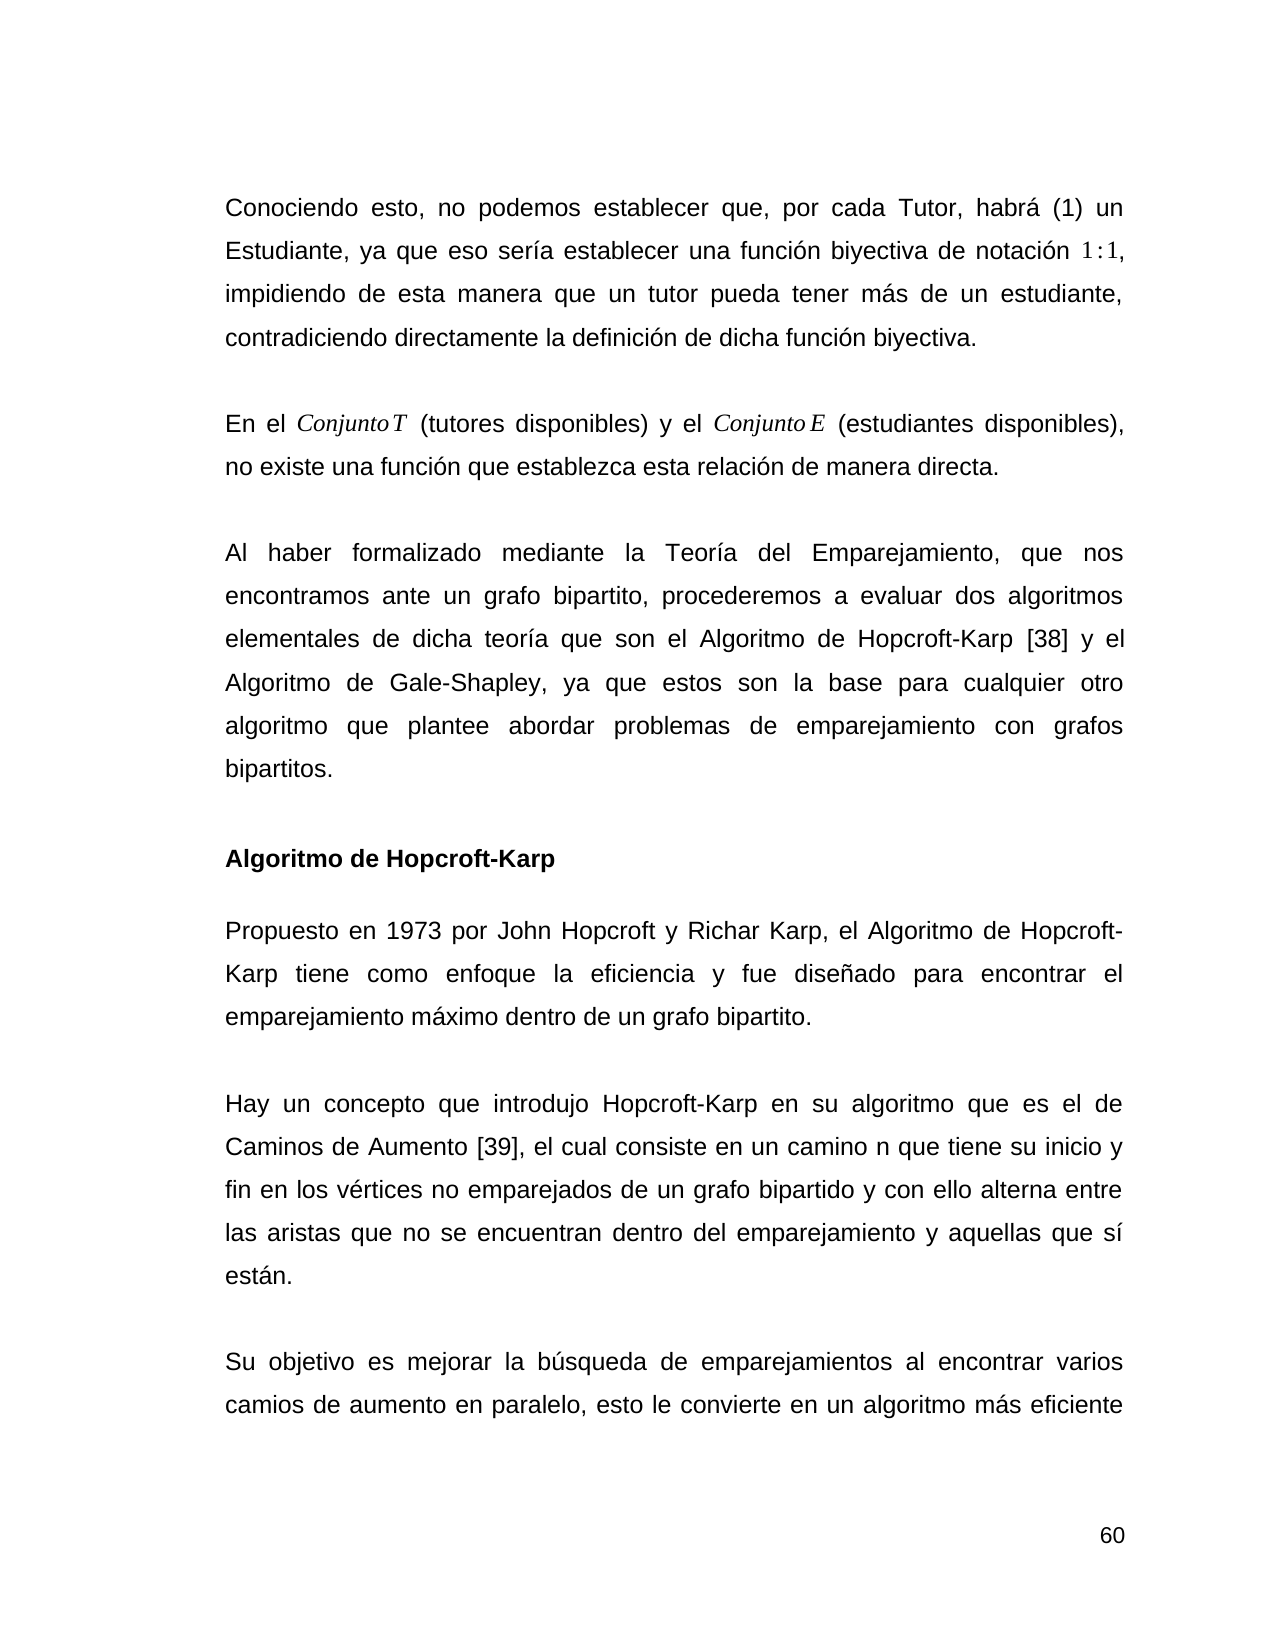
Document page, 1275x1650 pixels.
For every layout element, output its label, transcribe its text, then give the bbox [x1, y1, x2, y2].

text Propuesto en 1973 por John Hopcroft y Richar Karp, el Algoritmo de Hopcroft-Karp tiene como enfoque la eficiencia y fue diseñado para encontrar el emparejamiento máximo dentro de un grafo bipartito. [225, 916, 1125, 1031]
text Al haber formalizado mediante la Teoría del Emparejamiento, que nos encontramos ante un grafo bipartito, procederemos a evaluar dos algoritmos elementales de dicha teoría que son el Algoritmo de Hopcroft-Karp y el Algoritmo de Gale-Shapley, ya que estos son la base para cualquier otro algoritmo que plantee abordar problemas de emparejamiento con grafos bipartitos. [225, 538, 1125, 782]
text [225, 1347, 1125, 1419]
text Conociendo esto, no podemos establecer que, por cada Tutor, habrá (1) un Estudiante, ya que eso sería establecer una función biyectiva de notación , impidiendo de esta manera que un tutor pueda tener más de un estudiante, contradiciendo directamente la definición de dicha función biyectiva. [225, 193, 1125, 351]
text En el (tutores disponibles) y el (estudiantes disponibles), no existe una función que establezca esta relación de manera directa. [225, 409, 1125, 481]
text Hay un concepto que introdujo Hopcroft-Karp en su algoritmo que es el de Caminos de Aumento , el cual consiste en un camino n que tiene su inicio y fin en los vértices no emparejados de un grafo bipartido y con ello alterna entre las aristas que no se encuentran dentro del emparejamiento y aquellas que sí están. [225, 1088, 1125, 1290]
subtitle Algoritmo de Hopcroft-Karp [225, 844, 1125, 873]
